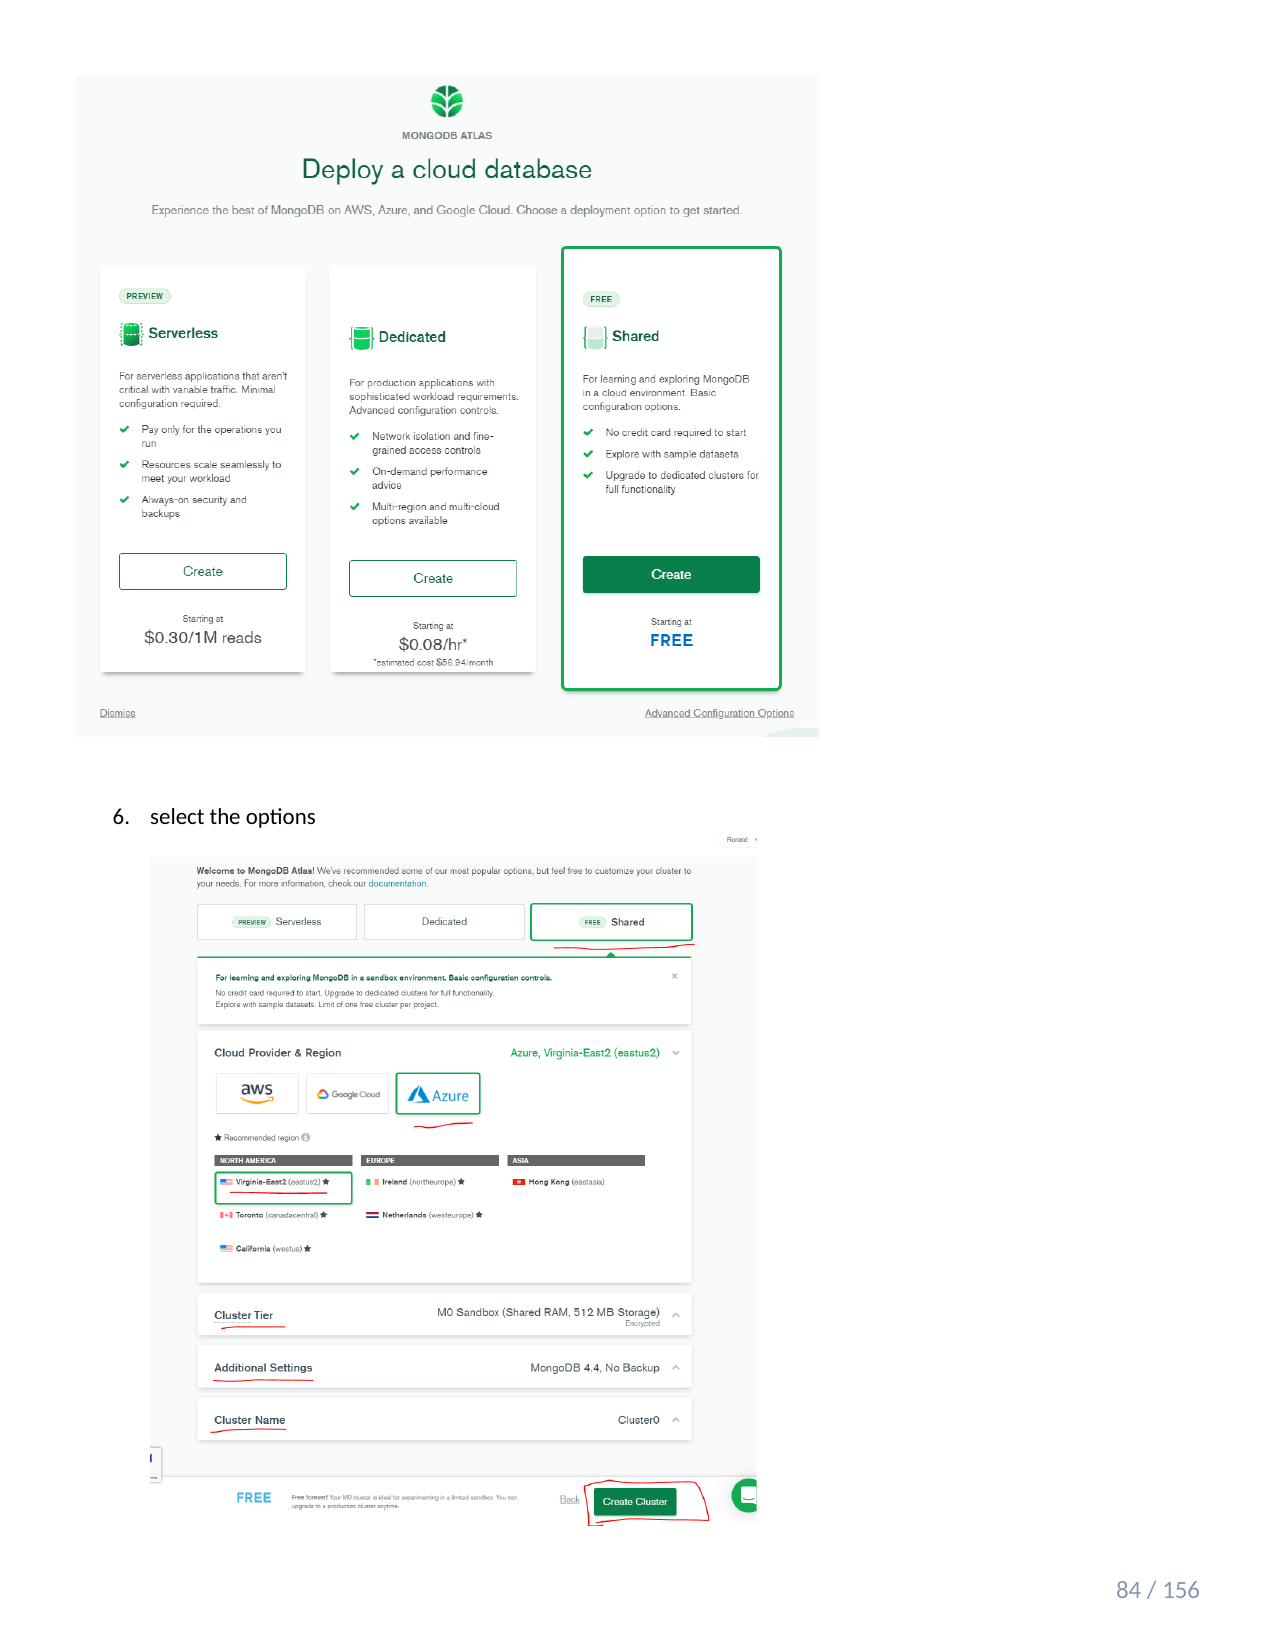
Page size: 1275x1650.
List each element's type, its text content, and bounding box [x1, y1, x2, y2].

picture [150, 832, 757, 1526]
picture [75, 75, 819, 737]
list select the options [112, 802, 1200, 830]
